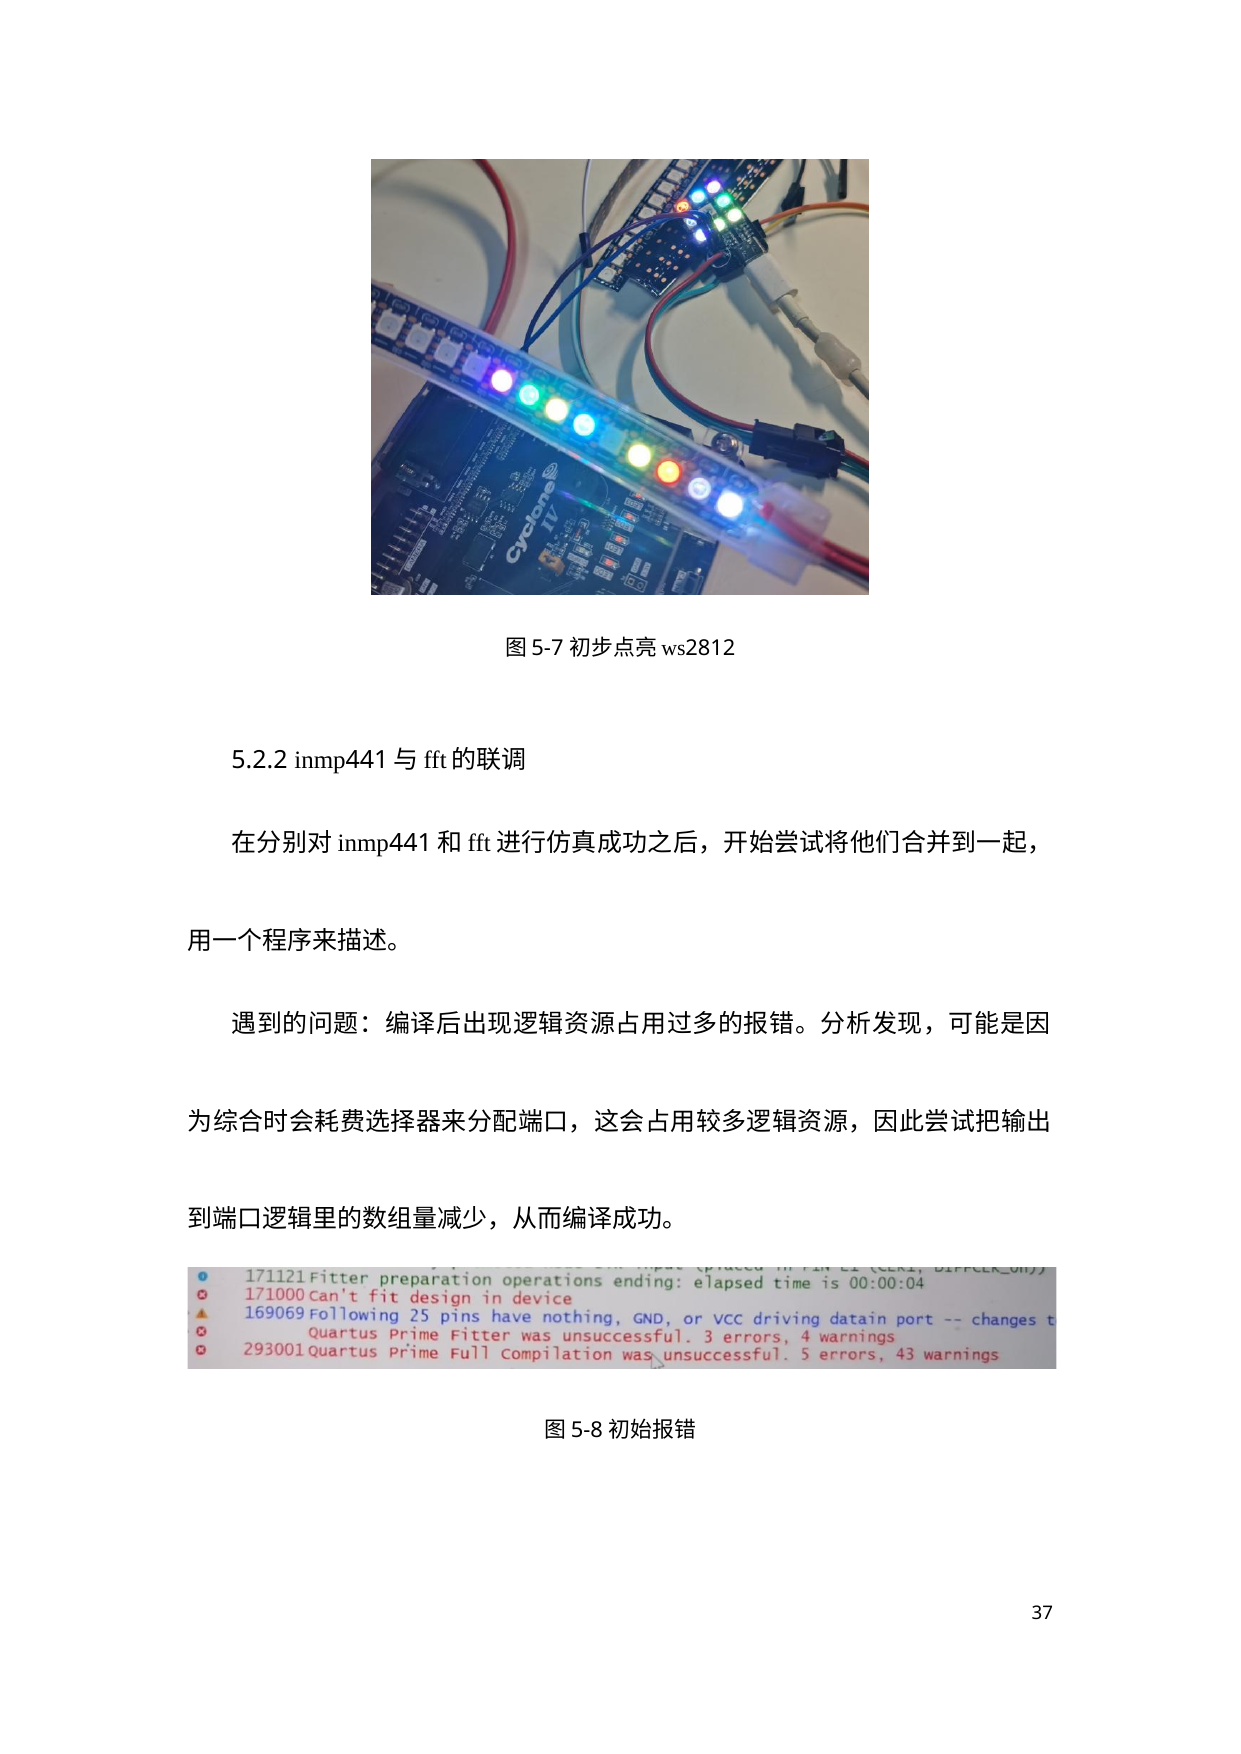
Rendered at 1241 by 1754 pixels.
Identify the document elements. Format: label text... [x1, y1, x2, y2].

text 图5-7 初步点亮ws2812 [187, 630, 1053, 662]
picture [371, 159, 869, 595]
text 5.2.2 inmp441与fft的联调 [187, 725, 1053, 790]
picture [187, 1267, 1057, 1369]
text 遇到的问题：编译后出现逻辑资源占用过多的报错。分析发现，可能是因为综合时会耗费选择器来分配端口，这会占用较多逻辑资源，因此尝试把输出到端口逻辑里的数组量减少，从而编译成功。 [187, 989, 1053, 1249]
text 在分别对inmp441和fft进行仿真成功之后，开始尝试将他们合并到一起，用一个程序来描述。 [187, 808, 1053, 971]
text 图5-8 初始报错 [187, 1412, 1053, 1445]
